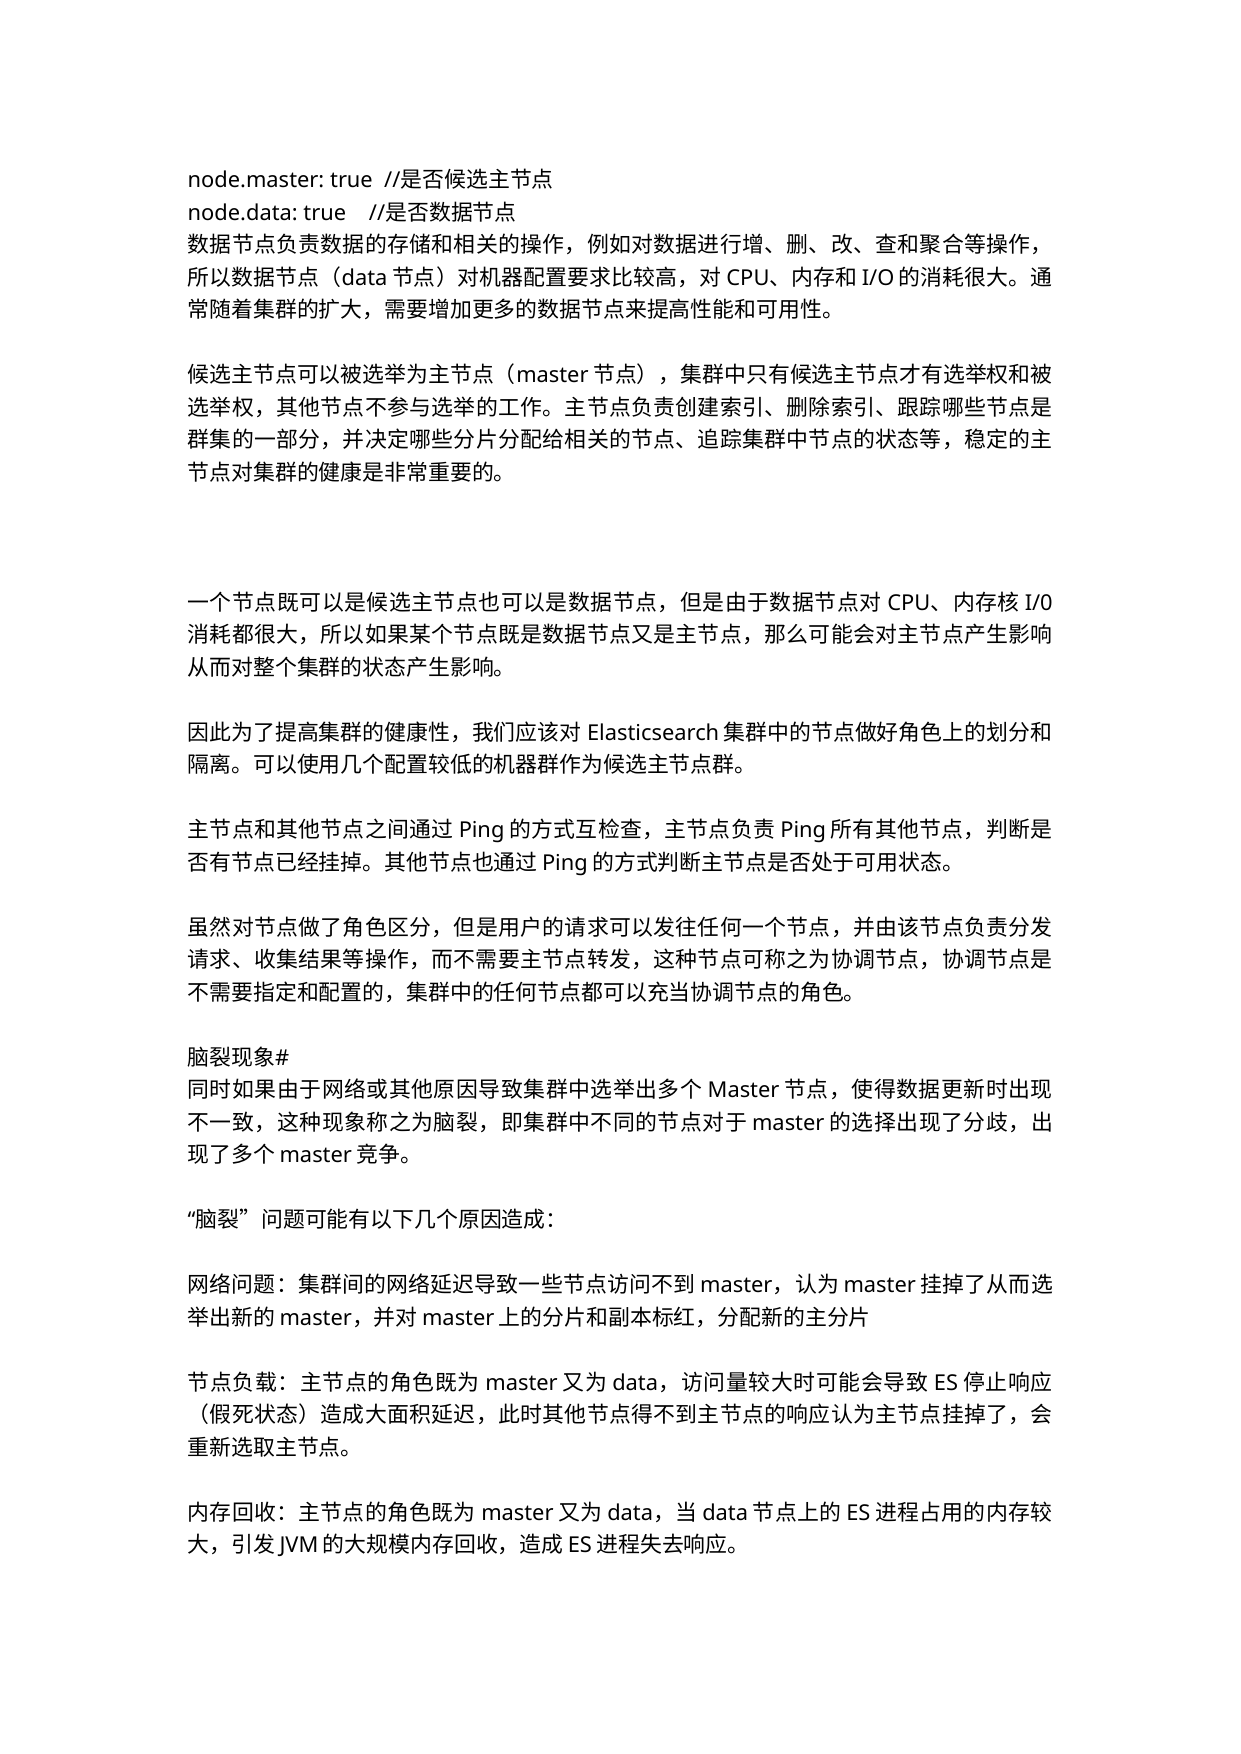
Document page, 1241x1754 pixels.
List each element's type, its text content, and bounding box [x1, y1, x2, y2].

text 因此为了提高集群的健康性，我们应该对Elasticsearch集群中的节点做好角色上的划分和隔离。可以使用几个配置较低的机器群作为候选主节点群。 [187, 714, 1053, 779]
text node.data: true //是否数据节点 [187, 194, 1053, 227]
text 网络问题：集群间的网络延迟导致一些节点访问不到master，认为master挂掉了从而选举出新的master，并对master上的分片和副本标红，分配新的主分片 [187, 1267, 1053, 1332]
text 同时如果由于网络或其他原因导致集群中选举出多个Master节点，使得数据更新时出现不一致，这种现象称之为脑裂，即集群中不同的节点对于master的选择出现了分歧，出现了多个master竞争。 [187, 1072, 1053, 1169]
text “脑裂”问题可能有以下几个原因造成： [187, 1202, 1053, 1234]
text 数据节点负责数据的存储和相关的操作，例如对数据进行增、删、改、查和聚合等操作，所以数据节点（data节点）对机器配置要求比较高，对CPU、内存和I/O的消耗很大。通常随着集群的扩大，需要增加更多的数据节点来提高性能和可用性。 [187, 227, 1053, 324]
text 脑裂现象# [187, 1039, 1053, 1072]
text 内存回收：主节点的角色既为master又为data，当data节点上的ES进程占用的内存较大，引发JVM的大规模内存回收，造成ES进程失去响应。 [187, 1494, 1053, 1559]
text 一个节点既可以是候选主节点也可以是数据节点，但是由于数据节点对CPU、内存核I/0消耗都很大，所以如果某个节点既是数据节点又是主节点，那么可能会对主节点产生影响从而对整个集群的状态产生影响。 [187, 584, 1053, 682]
text 候选主节点可以被选举为主节点（master节点），集群中只有候选主节点才有选举权和被选举权，其他节点不参与选举的工作。主节点负责创建索引、删除索引、跟踪哪些节点是群集的一部分，并决定哪些分片分配给相关的节点、追踪集群中节点的状态等，稳定的主节点对集群的健康是非常重要的。 [187, 357, 1053, 487]
text node.master: true //是否候选主节点 [187, 162, 1053, 194]
text 节点负载：主节点的角色既为master又为data，访问量较大时可能会导致ES停止响应（假死状态）造成大面积延迟，此时其他节点得不到主节点的响应认为主节点挂掉了，会重新选取主节点。 [187, 1364, 1053, 1462]
text 主节点和其他节点之间通过Ping的方式互检查，主节点负责Ping所有其他节点，判断是否有节点已经挂掉。其他节点也通过Ping的方式判断主节点是否处于可用状态。 [187, 812, 1053, 877]
text 虽然对节点做了角色区分，但是用户的请求可以发往任何一个节点，并由该节点负责分发请求、收集结果等操作，而不需要主节点转发，这种节点可称之为协调节点，协调节点是不需要指定和配置的，集群中的任何节点都可以充当协调节点的角色。 [187, 909, 1053, 1007]
